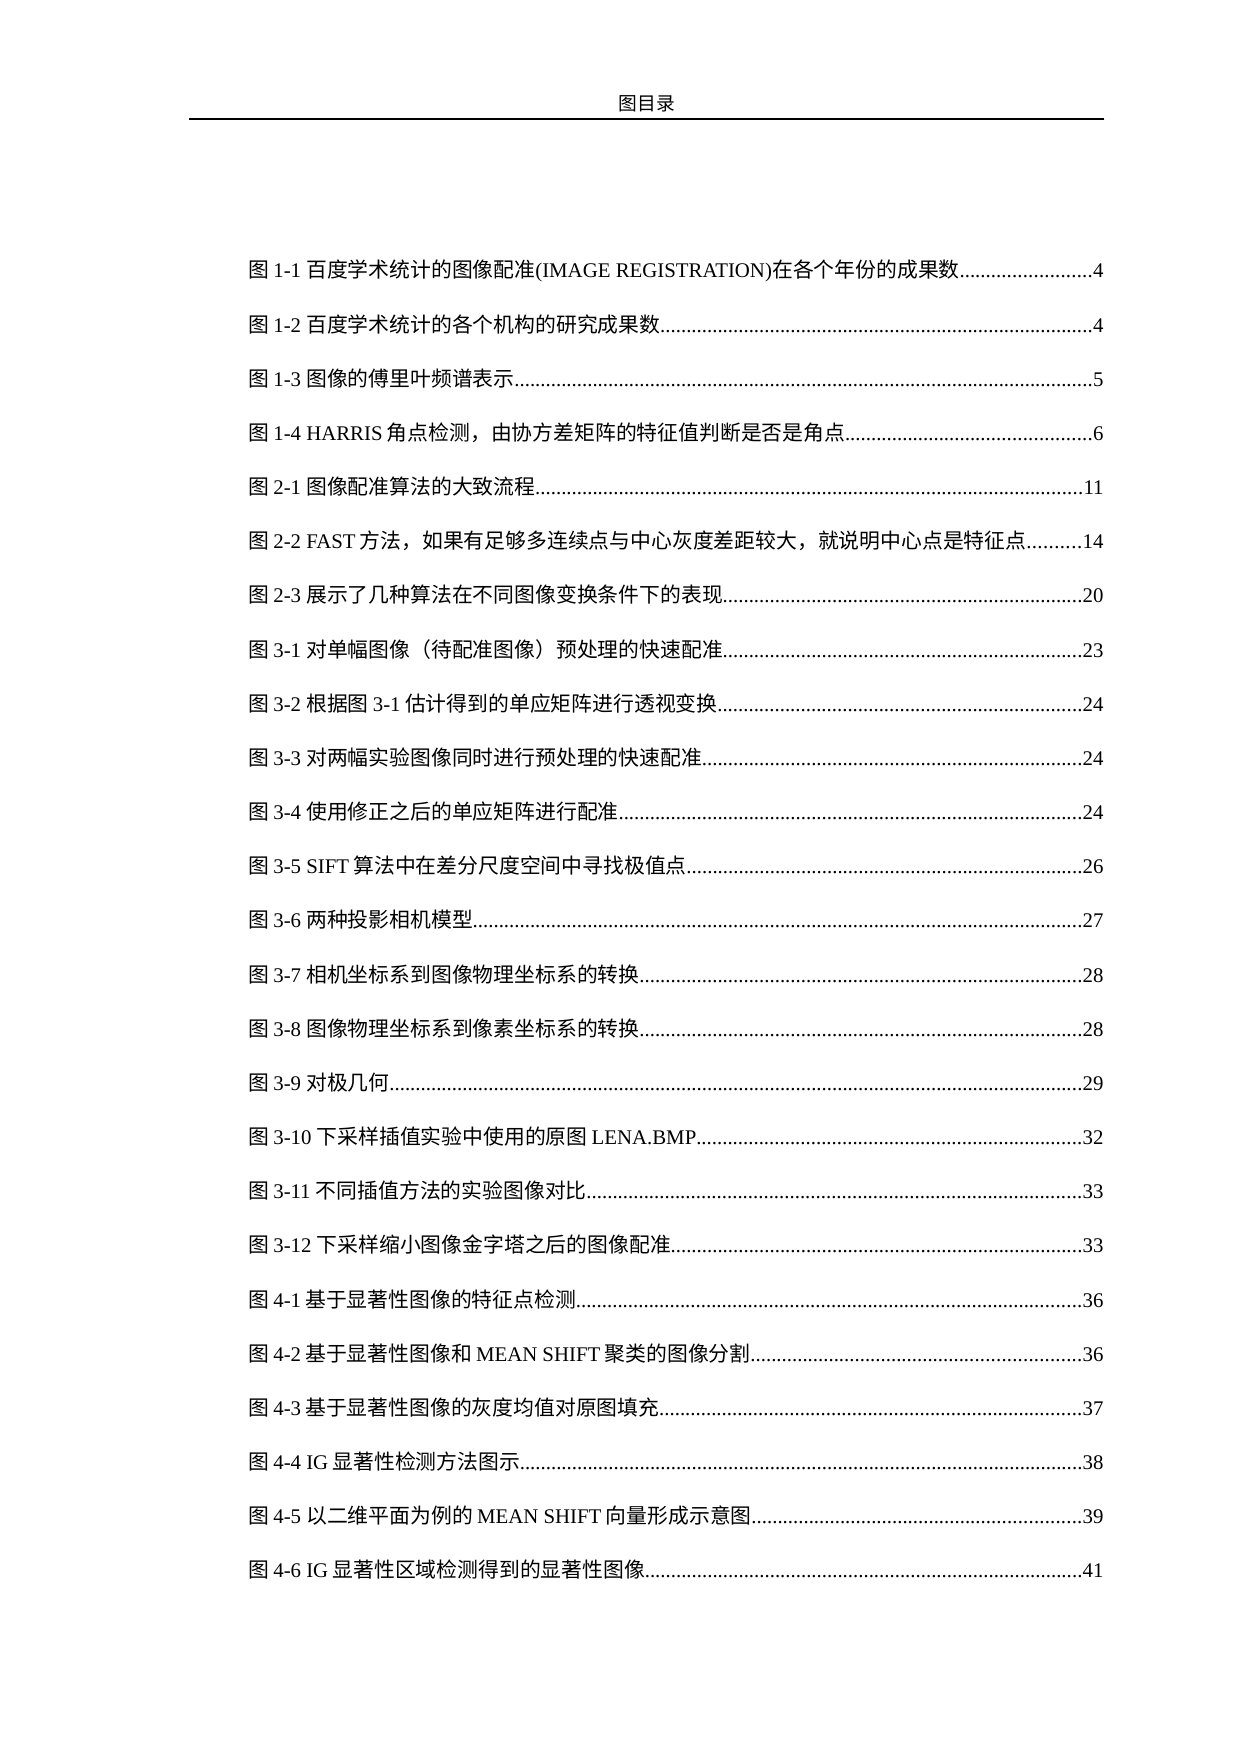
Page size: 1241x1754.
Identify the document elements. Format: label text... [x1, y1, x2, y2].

text 图3-11 不同插值方法的实验图像对比 33 [189, 1165, 1104, 1207]
text 图4-6 IG显著性区域检测得到的显著性图像 41 [189, 1544, 1104, 1586]
text 图2-3 展示了几种算法在不同图像变换条件下的表现 20 [189, 569, 1104, 611]
text 图2-2 FAST方法，如果有足够多连续点与中心灰度差距较大，就说明中心点是特征点 14 [189, 515, 1104, 557]
text 图3-7 相机坐标系到图像物理坐标系的转换 28 [189, 949, 1104, 990]
text 图3-12 下采样缩小图像金字塔之后的图像配准 33 [189, 1219, 1104, 1261]
text 图1-2 百度学术统计的各个机构的研究成果数 4 [189, 299, 1104, 340]
text 图3-5 SIFT算法中在差分尺度空间中寻找极值点 26 [189, 840, 1104, 882]
text 图3-8 图像物理坐标系到像素坐标系的转换 28 [189, 1003, 1104, 1044]
text 图3-10 下采样插值实验中使用的原图Lena.bmp 32 [189, 1111, 1104, 1153]
text 图1-4 Harris角点检测，由协方差矩阵的特征值判断是否是角点 6 [189, 407, 1104, 449]
text 图2-1 图像配准算法的大致流程 11 [189, 461, 1104, 503]
text 图3-1 对单幅图像（待配准图像）预处理的快速配准 23 [189, 624, 1104, 665]
text 图3-6 两种投影相机模型 27 [189, 894, 1104, 936]
text 图3-9 对极几何 29 [189, 1057, 1104, 1099]
text 图4-1基于显著性图像的特征点检测 36 [189, 1274, 1104, 1315]
text 图4-4 IG显著性检测方法图示 38 [189, 1436, 1104, 1478]
text 图4-5 以二维平面为例的Mean Shift向量形成示意图 39 [189, 1490, 1104, 1532]
text 图4-2基于显著性图像和Mean shift聚类的图像分割 36 [189, 1328, 1104, 1369]
text 图3-2 根据图3-1估计得到的单应矩阵进行透视变换 24 [189, 678, 1104, 719]
text 图4-3基于显著性图像的灰度均值对原图填充 37 [189, 1382, 1104, 1424]
text 图3-3 对两幅实验图像同时进行预处理的快速配准 24 [189, 732, 1104, 774]
text 图1-3 图像的傅里叶频谱表示 5 [189, 353, 1104, 394]
text 图3-4 使用修正之后的单应矩阵进行配准 24 [189, 786, 1104, 828]
text 图1-1 百度学术统计的图像配准(Image Registration)在各个年份的成果数 4 [189, 244, 1104, 286]
